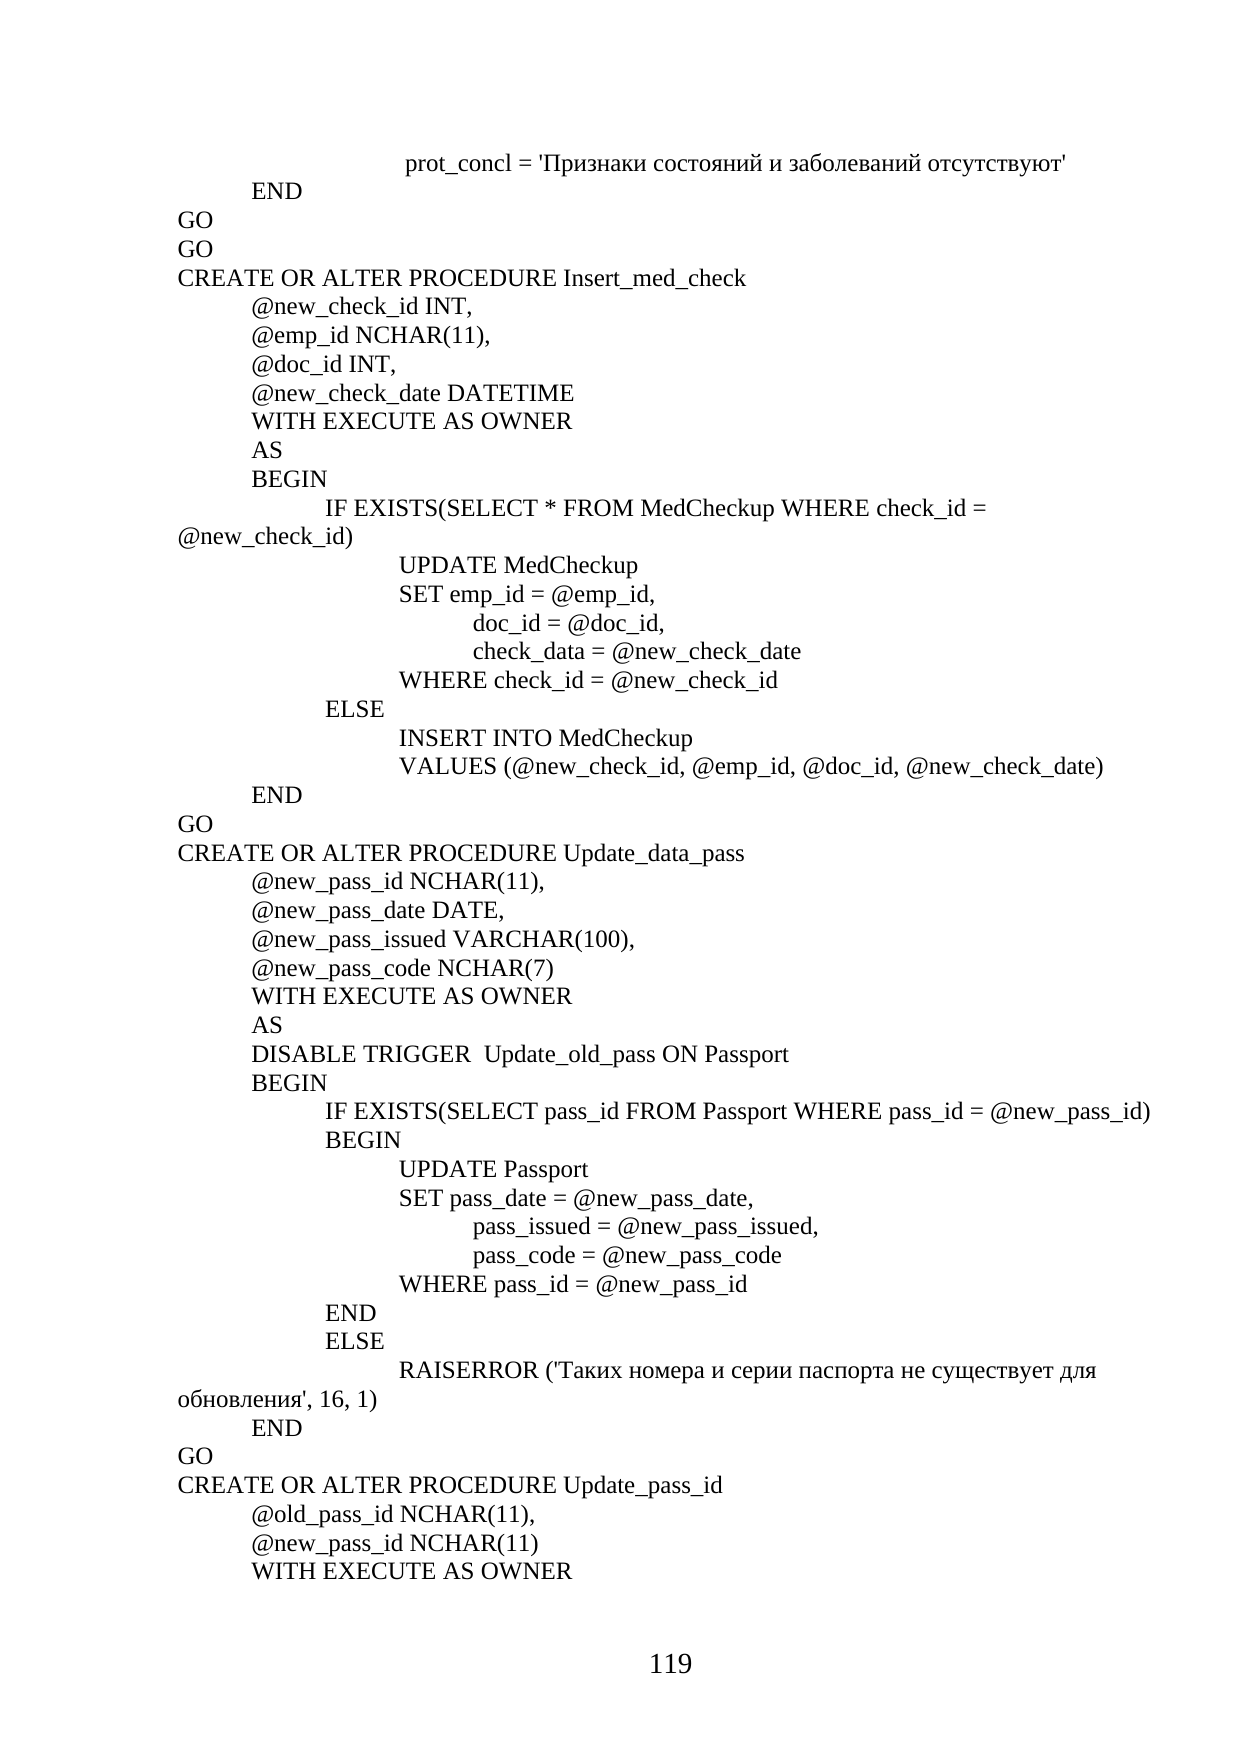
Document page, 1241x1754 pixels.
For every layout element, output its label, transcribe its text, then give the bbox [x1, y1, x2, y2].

text CREATE OR ALTER PROCEDURE Update_pass_id [177, 1470, 1163, 1499]
text GO [177, 809, 1163, 838]
text @new_pass_id NCHAR(11), [177, 866, 1163, 895]
text IF EXISTS(SELECT * FROM MedCheckup WHERE check_id = @new_check_id) [177, 493, 1163, 550]
text @new_pass_code NCHAR(7) [177, 953, 1163, 981]
text WHERE check_id = @new_check_id [177, 665, 1163, 694]
text @emp_id NCHAR(11), [177, 320, 1163, 349]
text UPDATE MedCheckup [177, 550, 1163, 579]
text @old_pass_id NCHAR(11), [177, 1499, 1163, 1528]
text END [177, 176, 1163, 205]
text IF EXISTS(SELECT pass_id FROM Passport WHERE pass_id = @new_pass_id) [177, 1096, 1163, 1125]
text @new_pass_id NCHAR(11) [177, 1528, 1163, 1556]
text GO [177, 205, 1163, 234]
text GO [177, 1441, 1163, 1470]
text RAISERROR ('Таких номера и серии паспорта не существует для обновления', 16, 1) [177, 1355, 1163, 1413]
text AS [177, 435, 1163, 464]
text @new_check_date DATETIME [177, 378, 1163, 406]
text WITH EXECUTE AS OWNER [177, 981, 1163, 1010]
text @new_check_id INT, [177, 291, 1163, 320]
text SET pass_date = @new_pass_date, [177, 1183, 1163, 1211]
text prot_concl = 'Признаки состояний и заболеваний отсутствуют' [177, 148, 1163, 176]
text doc_id = @doc_id, [177, 608, 1163, 636]
text pass_code = @new_pass_code [177, 1240, 1163, 1269]
text @new_pass_issued VARCHAR(100), [177, 924, 1163, 953]
text CREATE OR ALTER PROCEDURE Update_data_pass [177, 838, 1163, 866]
text END [177, 1298, 1163, 1326]
text @new_pass_date DATE, [177, 895, 1163, 924]
text ELSE [177, 694, 1163, 723]
text pass_issued = @new_pass_issued, [177, 1211, 1163, 1240]
text BEGIN [177, 464, 1163, 493]
text INSERT INTO MedCheckup [177, 723, 1163, 751]
text WITH EXECUTE AS OWNER [177, 1556, 1163, 1585]
text BEGIN [177, 1068, 1163, 1096]
text WITH EXECUTE AS OWNER [177, 406, 1163, 435]
text DISABLE TRIGGER Update_old_pass ON Passport [177, 1039, 1163, 1068]
text GO [177, 234, 1163, 263]
text BEGIN [177, 1125, 1163, 1154]
text check_data = @new_check_date [177, 636, 1163, 665]
text @doc_id INT, [177, 349, 1163, 378]
text AS [177, 1010, 1163, 1039]
text SET emp_id = @emp_id, [177, 579, 1163, 608]
text WHERE pass_id = @new_pass_id [177, 1269, 1163, 1298]
text VALUES (@new_check_id, @emp_id, @doc_id, @new_check_date) [177, 751, 1163, 780]
text ELSE [177, 1326, 1163, 1355]
text END [177, 1413, 1163, 1441]
text END [177, 780, 1163, 809]
text UPDATE Passport [177, 1154, 1163, 1183]
text CREATE OR ALTER PROCEDURE Insert_med_check [177, 263, 1163, 291]
